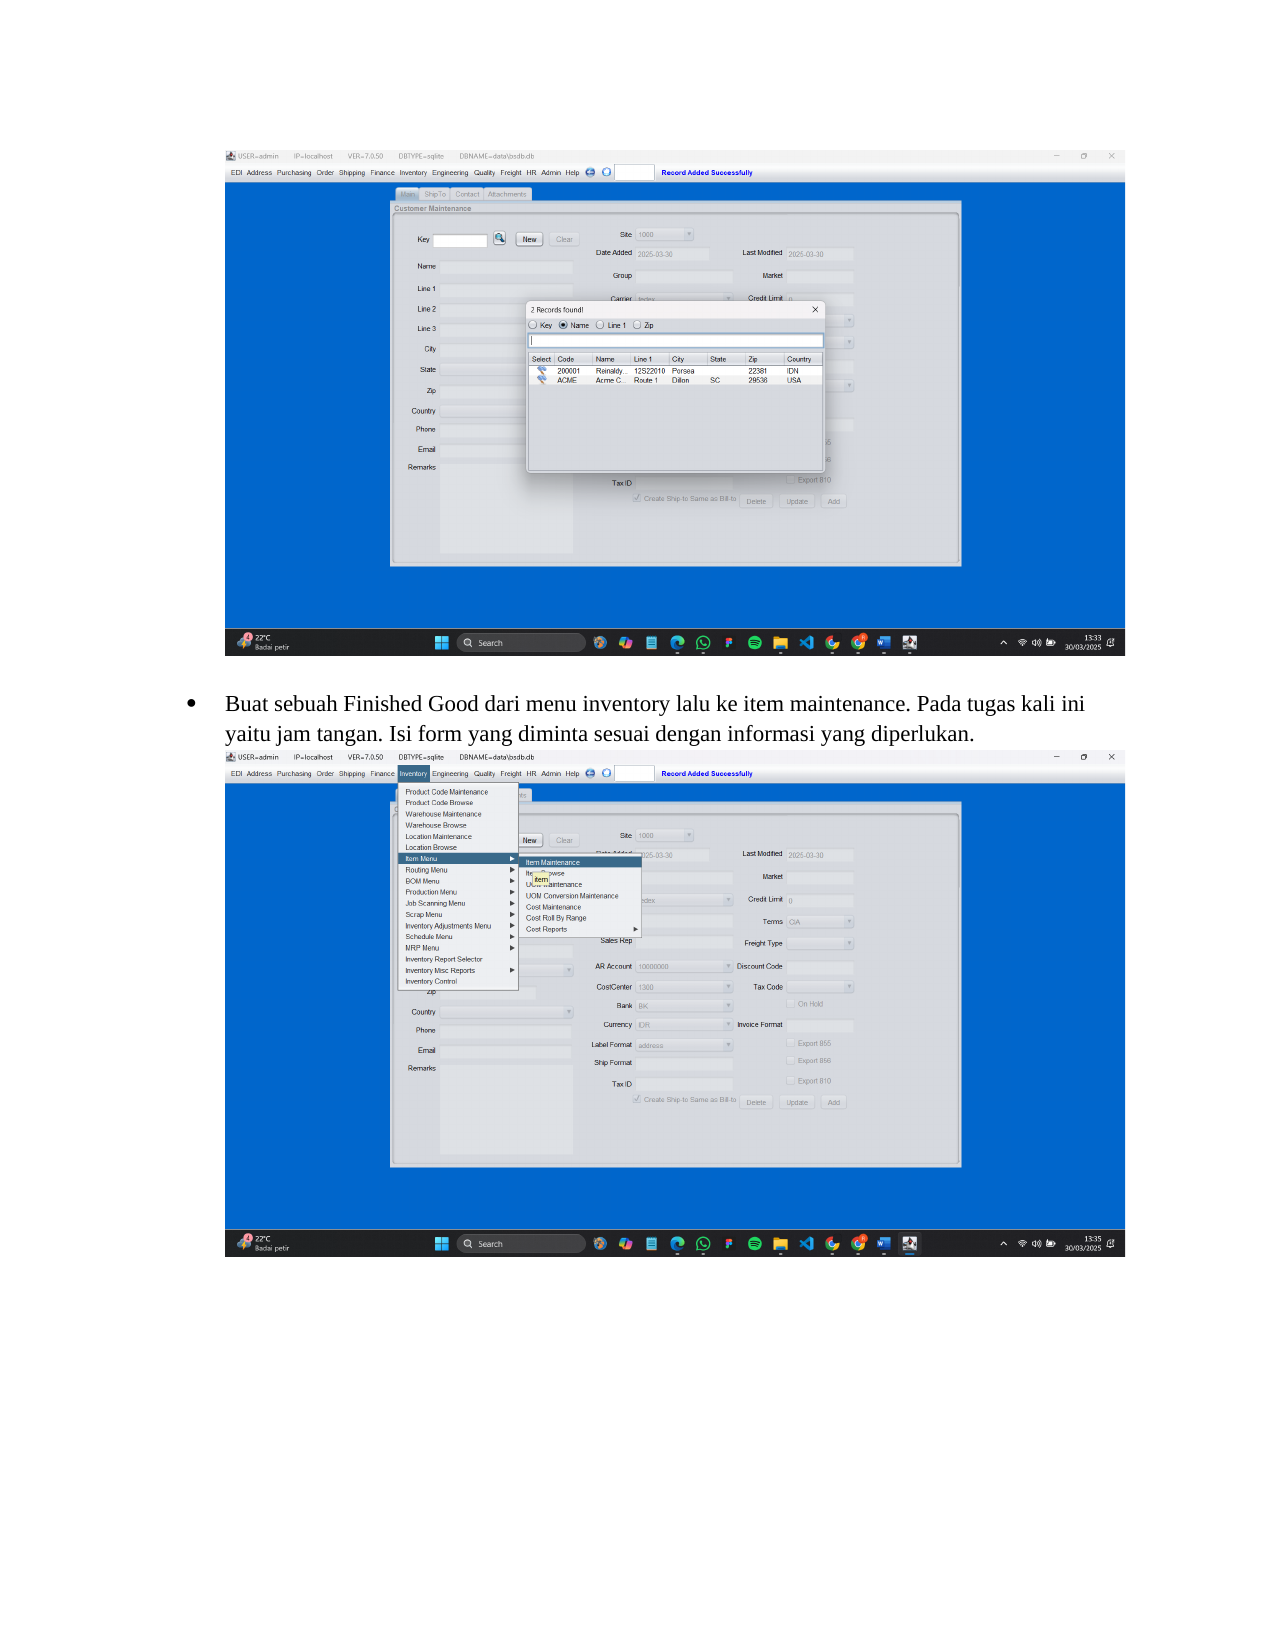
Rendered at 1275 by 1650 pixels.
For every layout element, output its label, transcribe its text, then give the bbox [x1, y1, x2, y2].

picture [225, 150, 1125, 656]
picture [225, 750, 1125, 1257]
